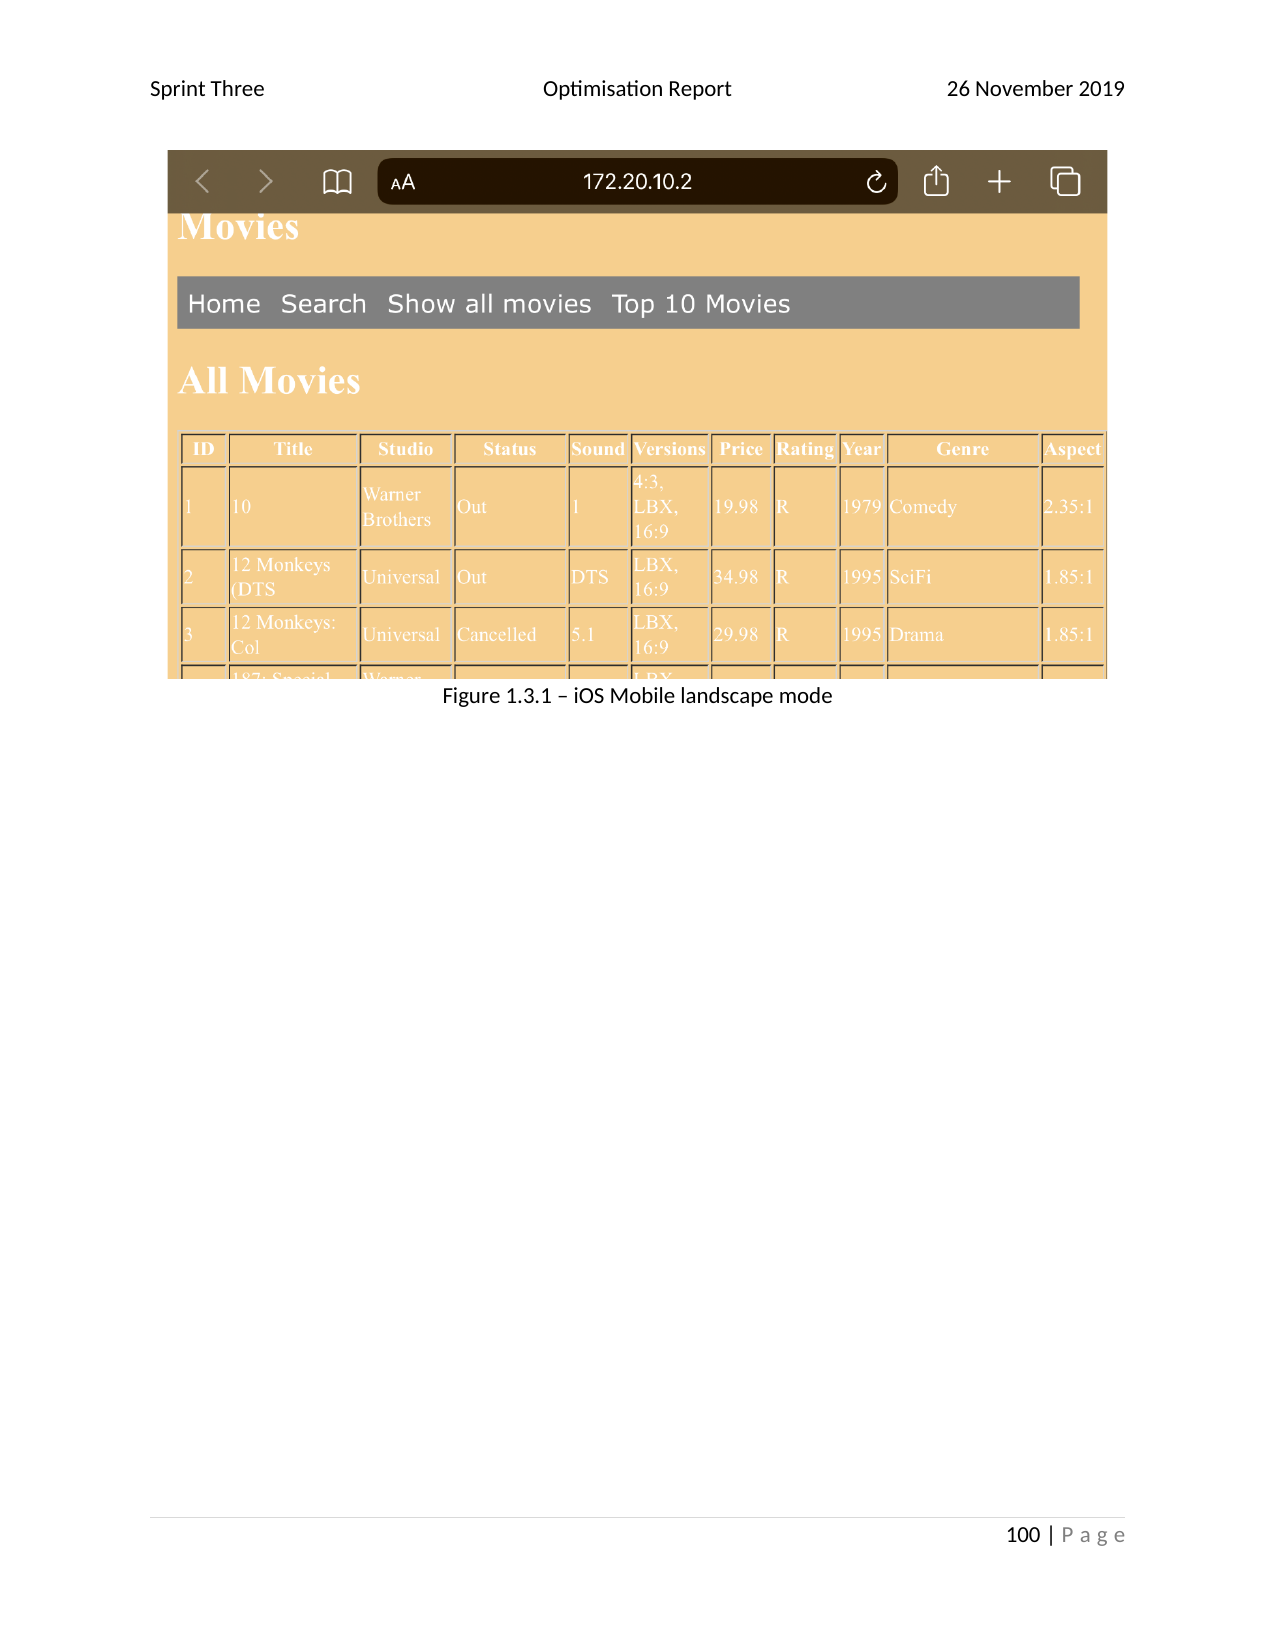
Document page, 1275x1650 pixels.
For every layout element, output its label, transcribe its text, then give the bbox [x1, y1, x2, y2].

picture [167, 150, 1108, 679]
